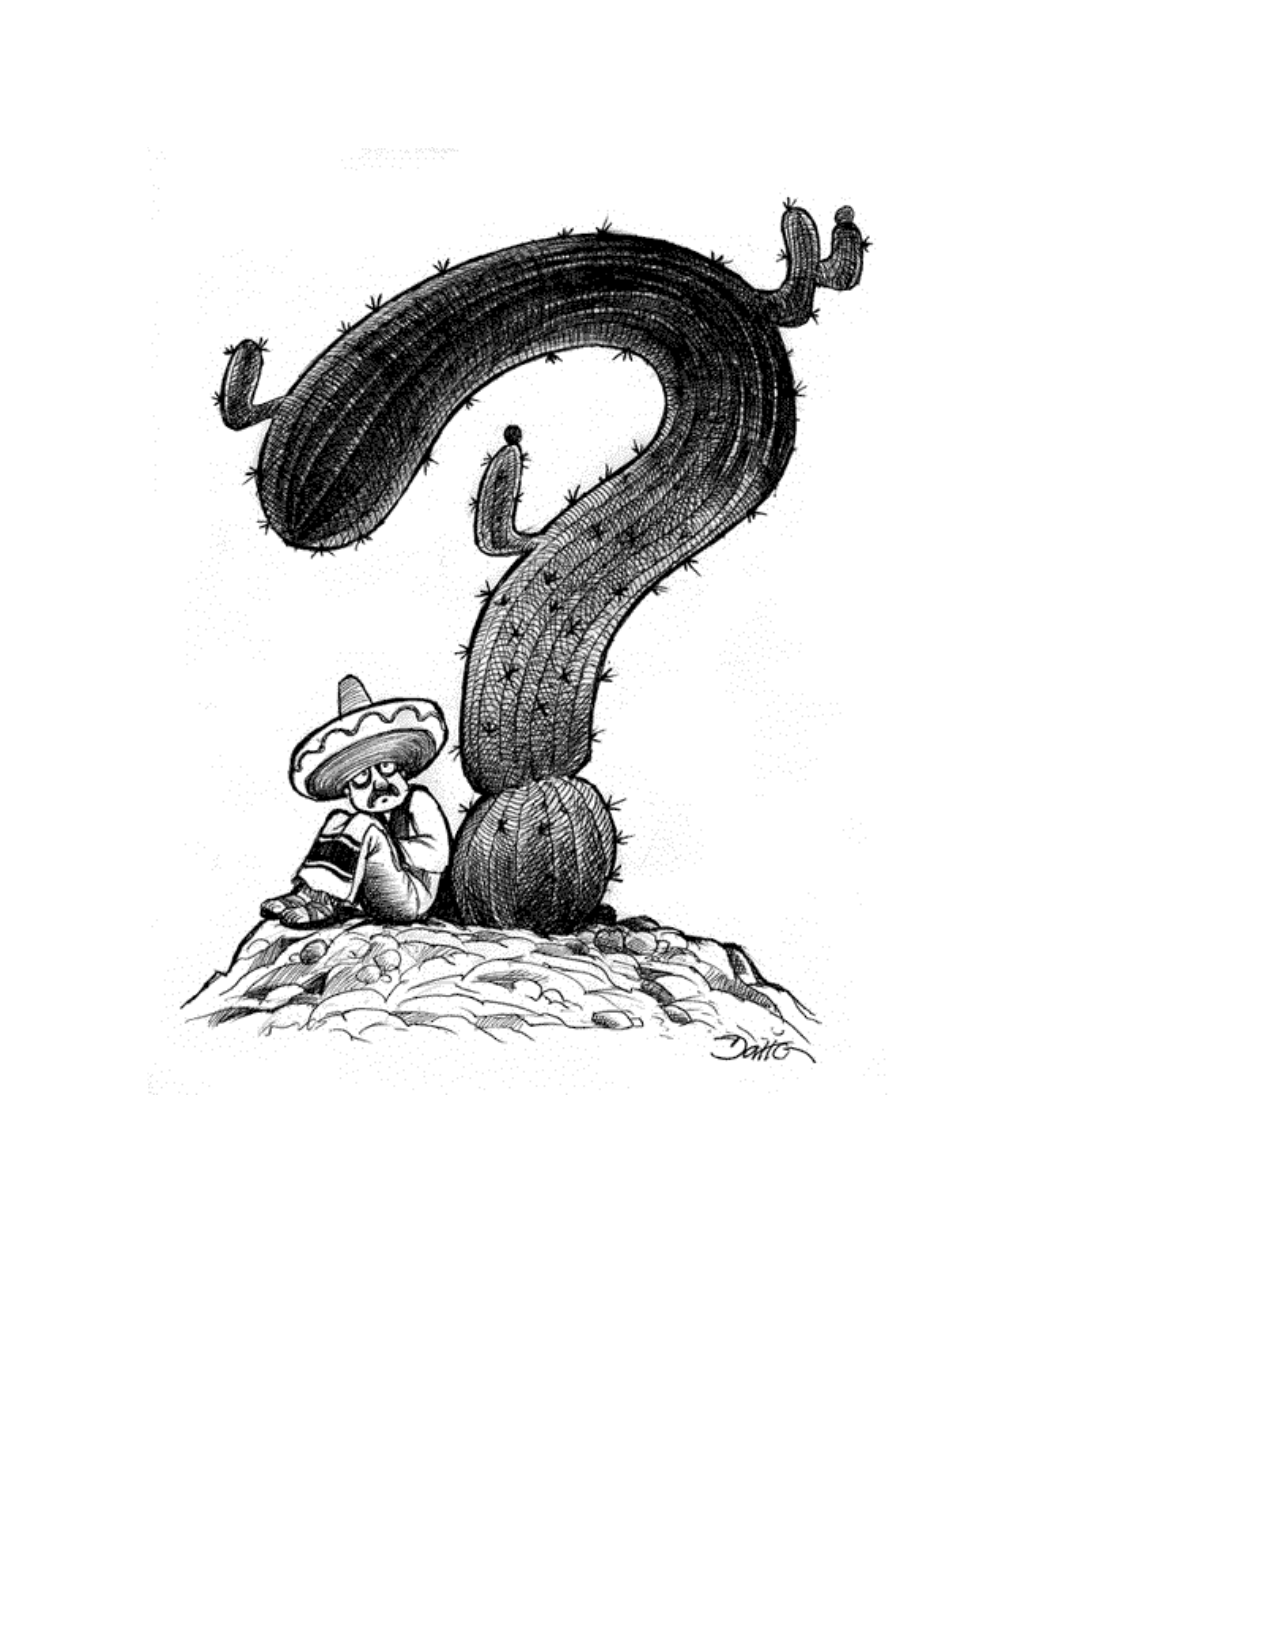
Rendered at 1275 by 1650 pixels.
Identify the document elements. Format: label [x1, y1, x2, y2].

picture [147, 147, 892, 1095]
